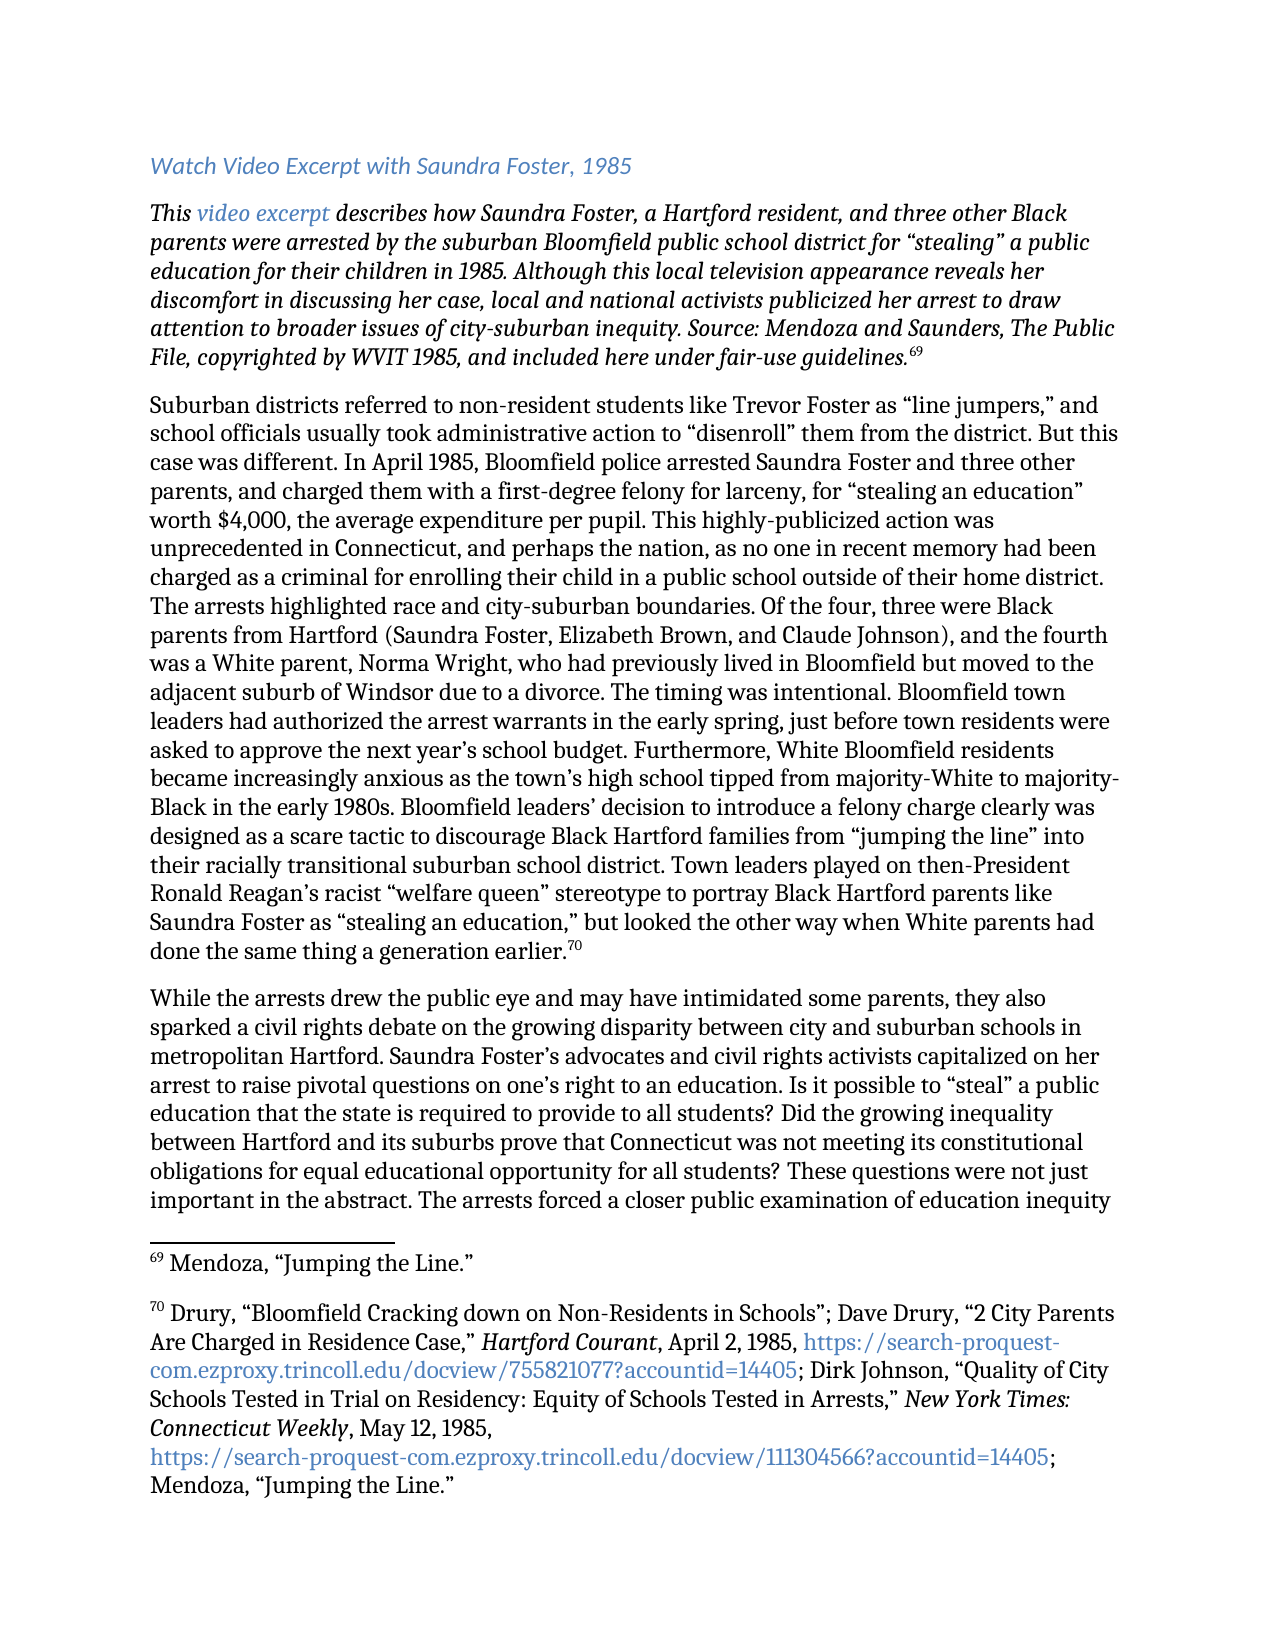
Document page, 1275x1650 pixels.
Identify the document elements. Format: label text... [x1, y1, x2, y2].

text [150, 984, 1125, 1214]
subtitle Watch Video Excerpt with Saundra Foster, 1985 [150, 150, 1125, 181]
text This video excerpt describes how Saundra Foster, a Hartford resident, and three other Black parents were arrested by the suburban Bloomfield public school district for “stealing” a public education for their children in 1985. Although this local television appearance reveals her discomfort in discussing her case, local and national activists publicized her arrest to draw attention to broader issues of city-suburban inequity. Source: Mendoza and Saunders, The Public File, copyrighted by WVIT 1985, and included here under fair-use guidelines. [150, 199, 1125, 372]
text Suburban districts referred to non-resident students like Trevor Foster as “line jumpers,” and school officials usually took administrative action to “disenroll” them from the district. But this case was different. In April 1985, Bloomfield police arrested Saundra Foster and three other parents, and charged them with a first-degree felony for larceny, for “stealing an education” worth $4,000, the average expenditure per pupil. This highly-publicized action was unprecedented in Connecticut, and perhaps the nation, as no one in recent memory had been charged as a criminal for enrolling their child in a public school outside of their home district. The arrests highlighted race and city-suburban boundaries. Of the four, three were Black parents from Hartford (Saundra Foster, Elizabeth Brown, and Claude Johnson), and the fourth was a White parent, Norma Wright, who had previously lived in Bloomfield but moved to the adjacent suburb of Windsor due to a divorce. The timing was intentional. Bloomfield town leaders had authorized the arrest warrants in the early spring, just before town residents were asked to approve the next year’s school budget. Furthermore, White Bloomfield residents became increasingly anxious as the town’s high school tipped from majority-White to majority-Black in the early 1980s. Bloomfield leaders’ decision to introduce a felony charge clearly was designed as a scare tactic to discourage Black Hartford families from “jumping the line” into their racially transitional suburban school district. Town leaders played on then-President Ronald Reagan’s racist “welfare queen” stereotype to portray Black Hartford parents like Saundra Foster as “stealing an education,” but looked the other way when White parents had done the same thing a generation earlier. [150, 391, 1125, 966]
